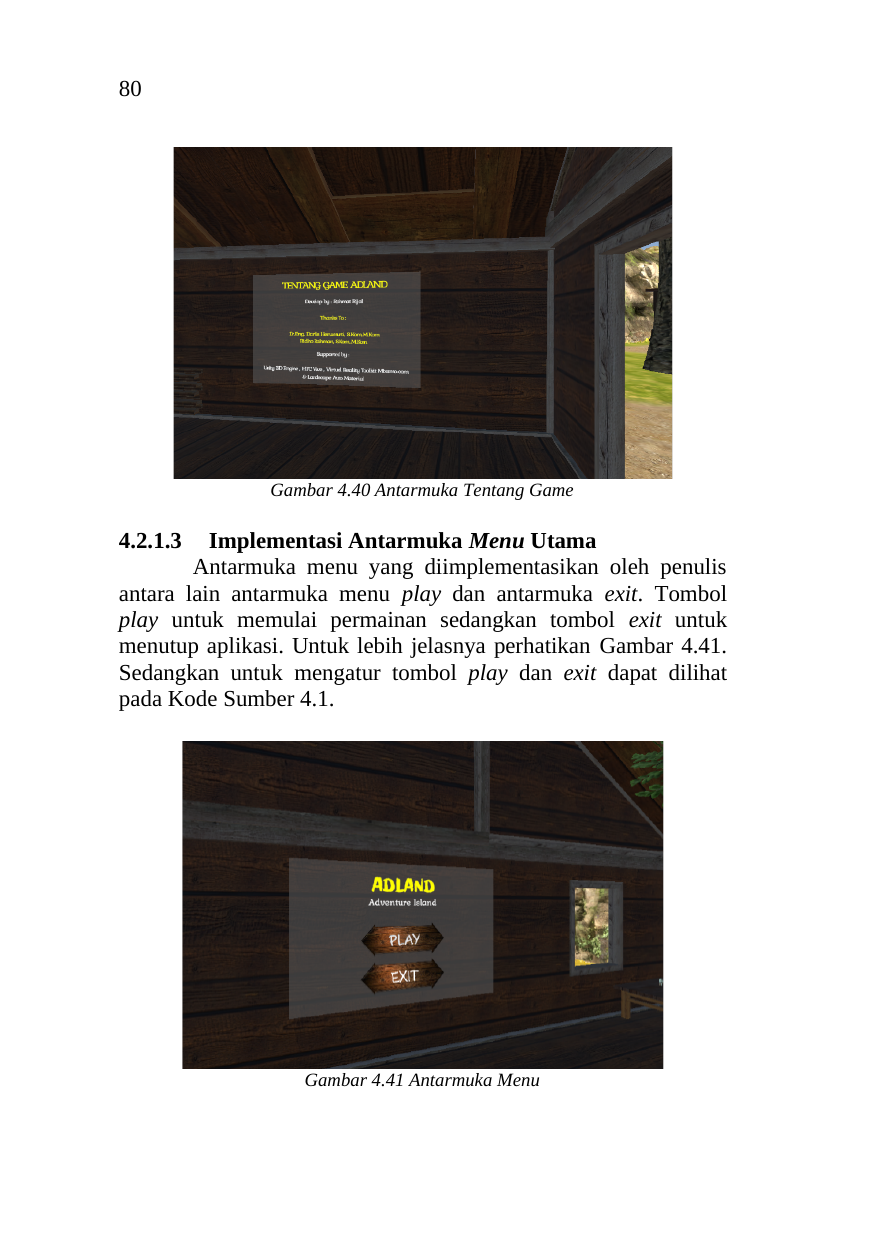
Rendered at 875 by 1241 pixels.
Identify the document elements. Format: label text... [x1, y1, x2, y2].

subtitle Implementasi Antarmuka Menu Utama [119, 527, 727, 553]
picture [182, 741, 664, 1069]
picture [173, 147, 673, 479]
